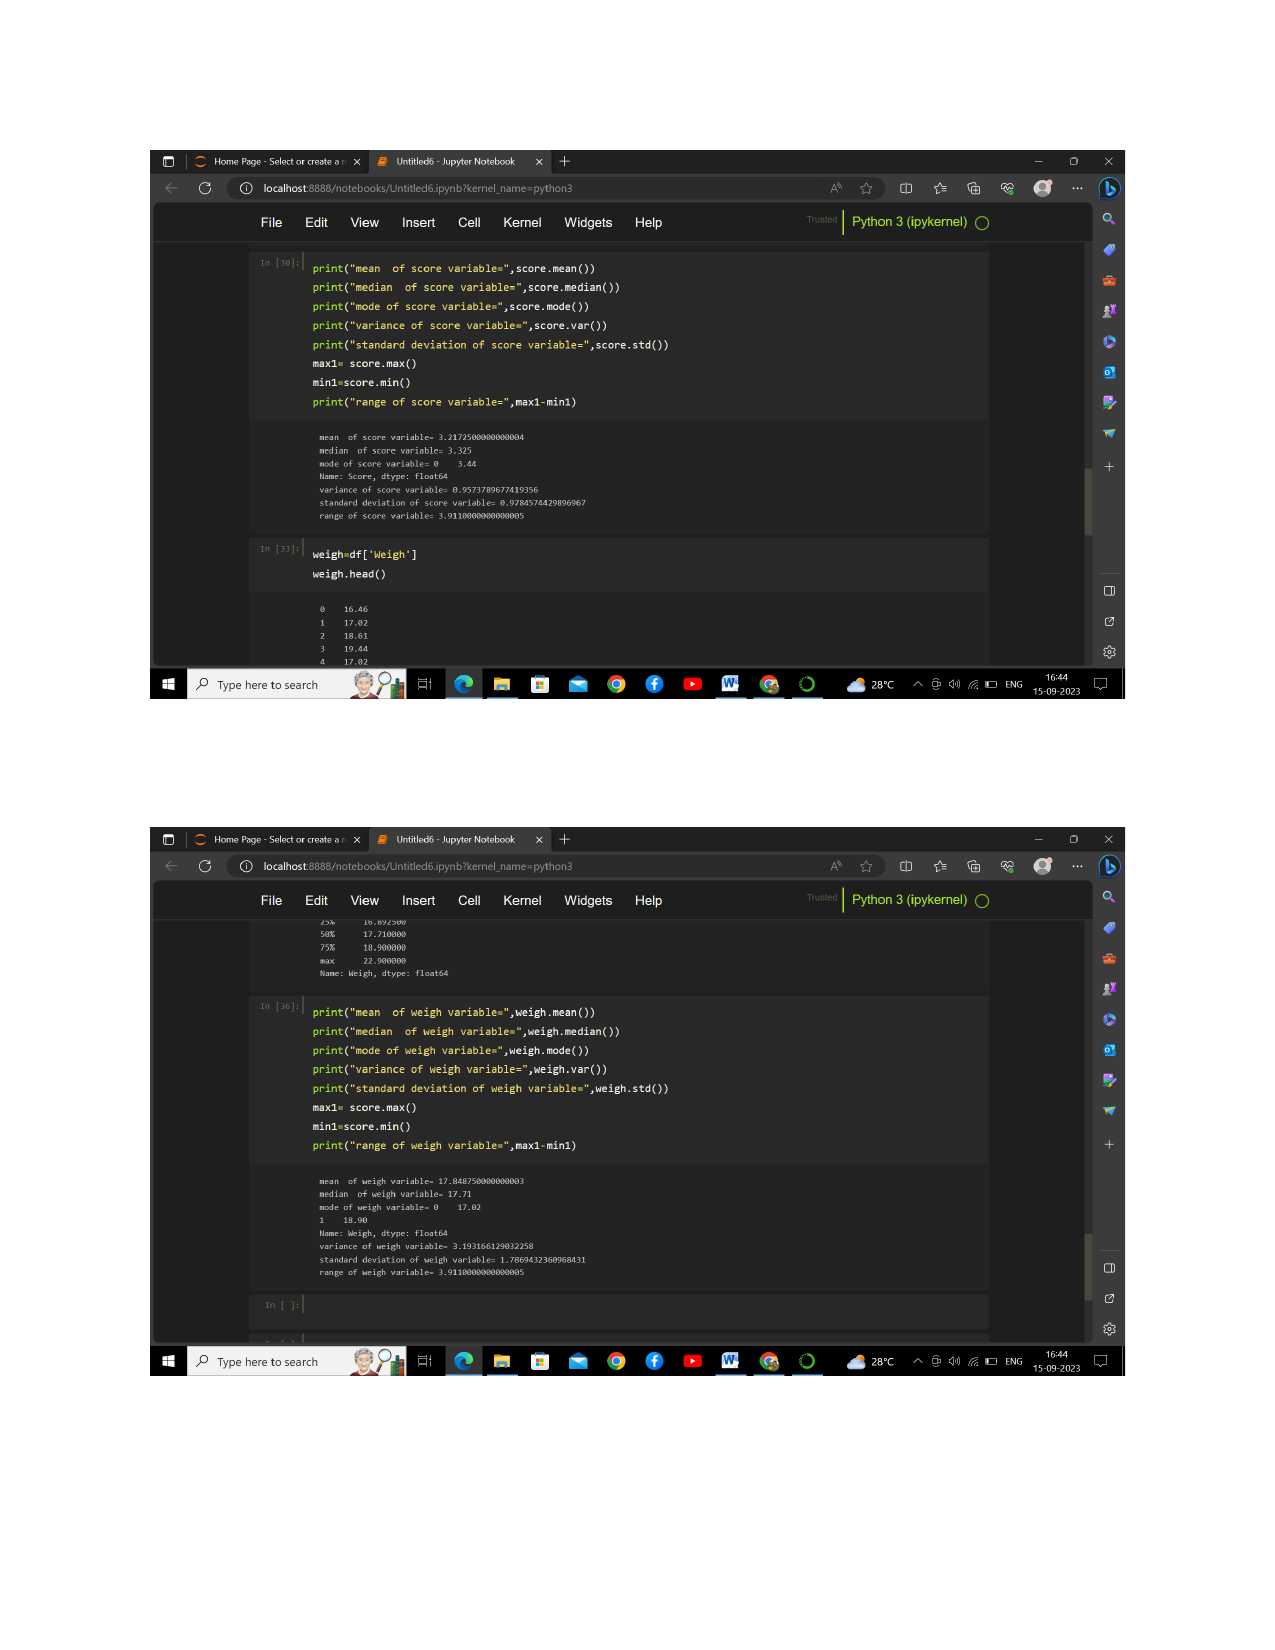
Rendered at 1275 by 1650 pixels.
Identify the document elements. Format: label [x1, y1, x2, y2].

picture [150, 150, 1125, 699]
picture [150, 827, 1125, 1376]
